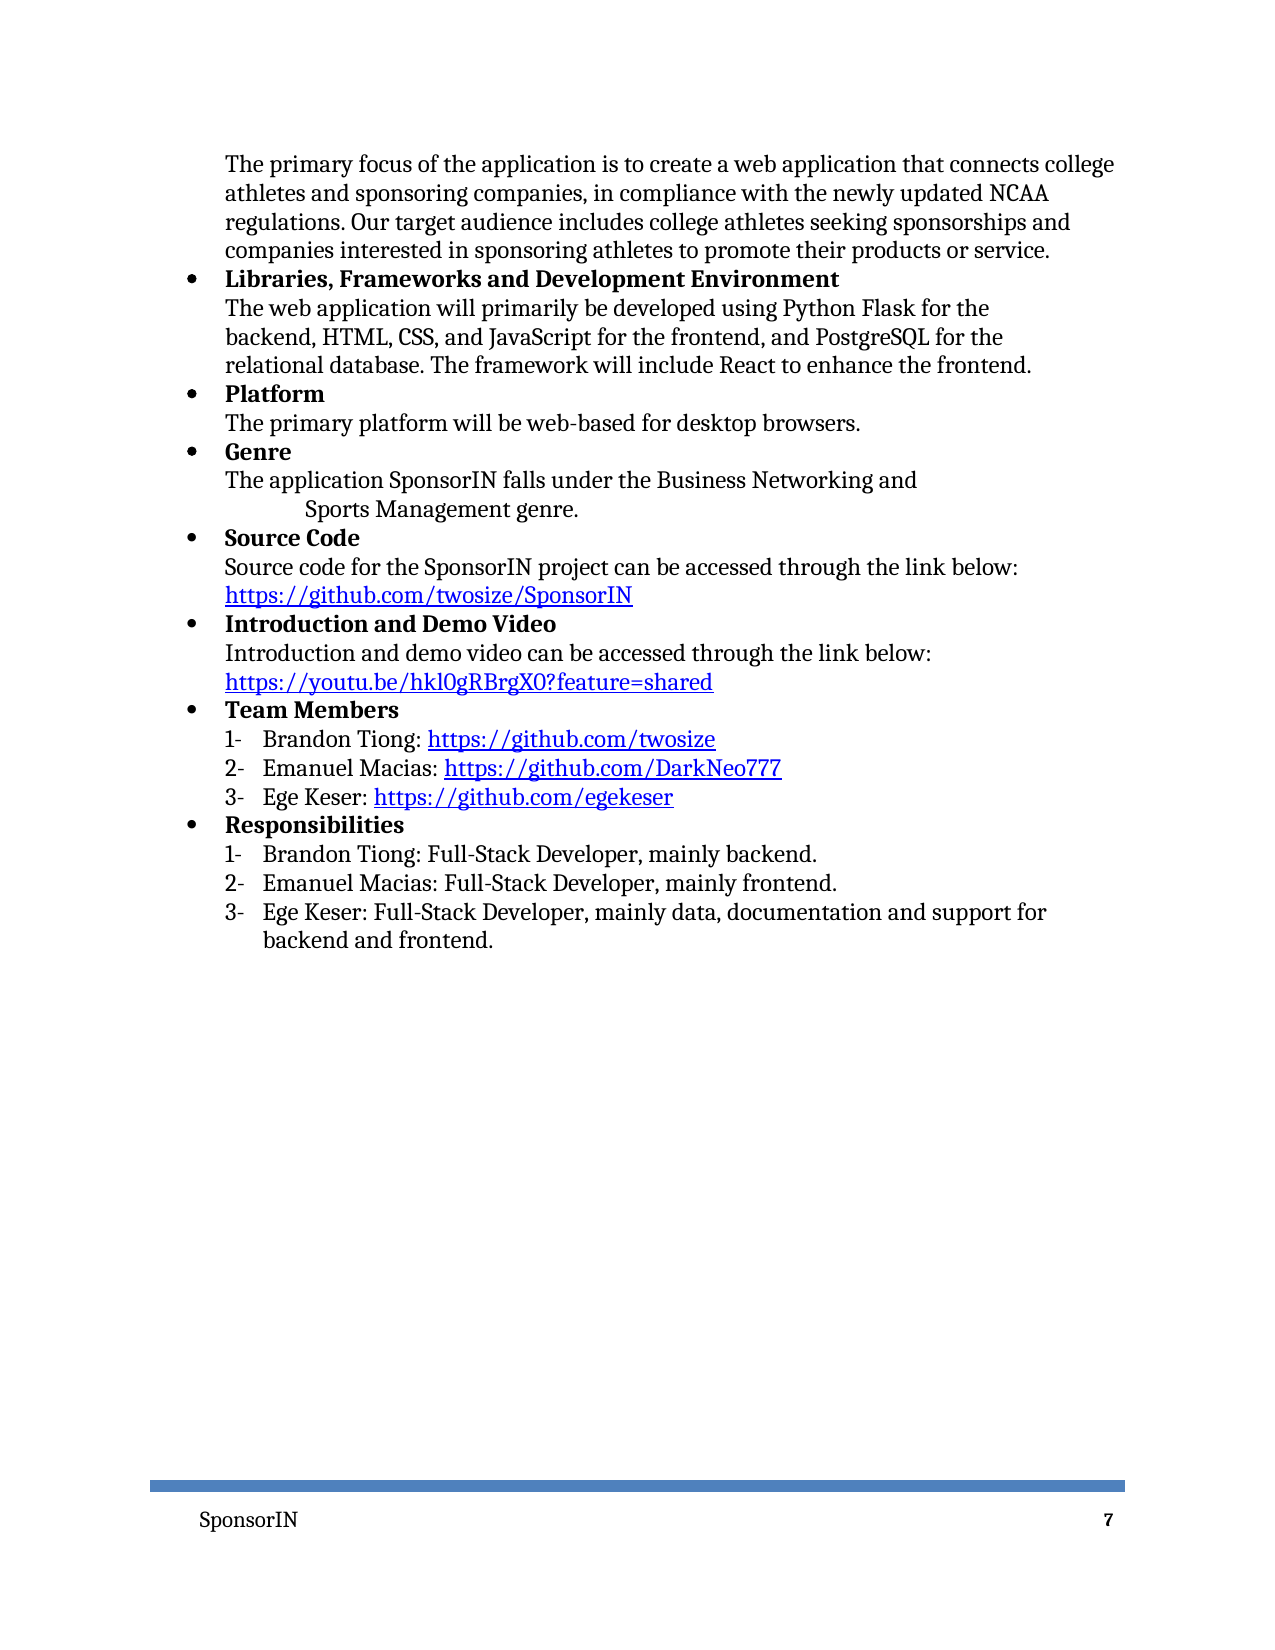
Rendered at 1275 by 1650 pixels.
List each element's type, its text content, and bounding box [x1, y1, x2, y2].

list Libraries, Frameworks and Development Environment [187, 265, 1125, 294]
list Ege Keser: https://github.com/egekeser [225, 782, 1125, 811]
text The application SponsorIN falls under the Business Networking and Sports Management genre. [225, 466, 1125, 524]
list Source Code [187, 524, 1125, 552]
text The primary platform will be web-based for desktop browsers. [150, 409, 1125, 437]
list Brandon Tiong: https://github.com/twosize [225, 725, 1125, 754]
list Ege Keser: Full-Stack Developer, mainly data, documentation and support for backend and frontend. [225, 897, 1125, 955]
list https://github.com/twosize/SponsorIN [225, 581, 1125, 610]
list Brandon Tiong: Full-Stack Developer, mainly backend. [225, 840, 1125, 869]
list Platform [187, 380, 1125, 409]
list Team Members [187, 696, 1125, 725]
list Source code for the SponsorIN project can be accessed through the link below: [225, 552, 1125, 581]
list Introduction and demo video can be accessed through the link below: [225, 639, 1125, 667]
list Introduction and Demo Video [187, 610, 1125, 639]
text The web application will primarily be developed using Python Flask for the backend, HTML, CSS, and JavaScript for the frontend, and PostgreSQL for the relational database. The framework will include React to enhance the frontend. [150, 294, 1125, 380]
text The primary focus of the application is to create a web application that connects college athletes and sponsoring companies, in compliance with the newly updated NCAA regulations. Our target audience includes college athletes seeking sponsorships and companies interested in sponsoring athletes to promote their products or service. [225, 150, 1125, 265]
list Responsibilities [187, 811, 1125, 840]
list Emanuel Macias: https://github.com/DarkNeo777 [225, 754, 1125, 782]
list https://youtu.be/hkl0gRBrgX0?feature=shared [225, 667, 1125, 696]
list Emanuel Macias: Full-Stack Developer, mainly frontend. [225, 869, 1125, 897]
list Genre [187, 437, 1125, 466]
